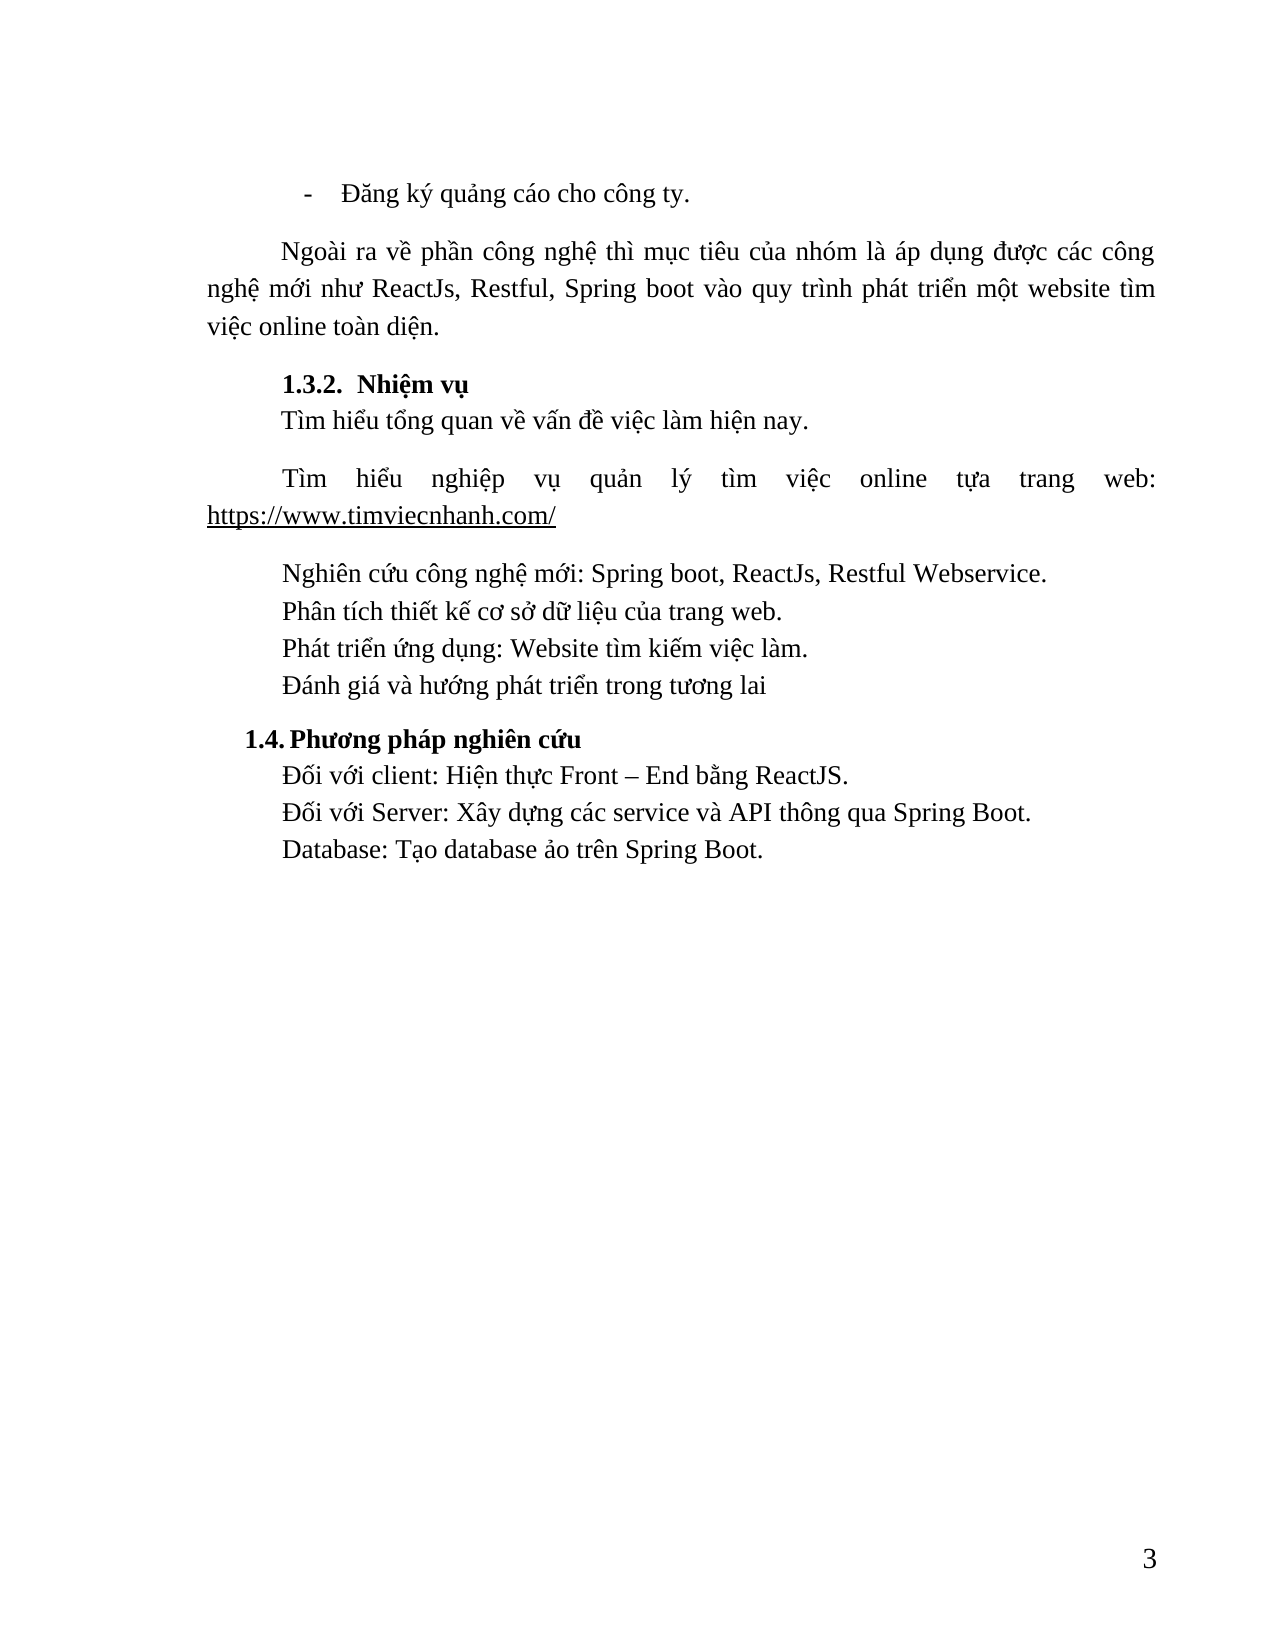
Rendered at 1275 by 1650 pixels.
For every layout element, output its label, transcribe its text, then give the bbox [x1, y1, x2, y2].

list Đăng ký quảng cáo cho công ty. [303, 177, 1157, 208]
text Ngoài ra về phần công nghệ thì mục tiêu của nhóm là áp dụng được các công nghệ mới như ReactJs, Restful, Spring boot vào quy trình phát triển một website tìm việc online toàn diện. [207, 235, 1157, 341]
list Đánh giá và hướng phát triển trong tương lai [282, 669, 1157, 700]
list Nghiên cứu công nghệ mới: Spring boot, ReactJs, Restful Webservice. [282, 557, 1157, 588]
subtitle Phương pháp nghiên cứu [244, 723, 1157, 754]
text Tìm hiểu nghiệp vụ quản lý tìm việc online tựa trang web: https://www.timviecnhanh.com/ [207, 462, 1157, 530]
text Database: Tạo database ảo trên Spring Boot. [207, 833, 1157, 864]
text Đối với client: Hiện thực Front – End bằng ReactJS. [207, 759, 1157, 790]
text Đối với Server: Xây dựng các service và API thông qua Spring Boot. [207, 796, 1157, 827]
subtitle Nhiệm vụ [282, 368, 1157, 399]
list Tìm hiểu tổng quan về vấn đề việc làm hiện nay. [281, 404, 1157, 435]
list Phát triển ứng dụng: Website tìm kiếm việc làm. [282, 632, 1157, 663]
list Phân tích thiết kế cơ sở dữ liệu của trang web. [282, 594, 1157, 626]
